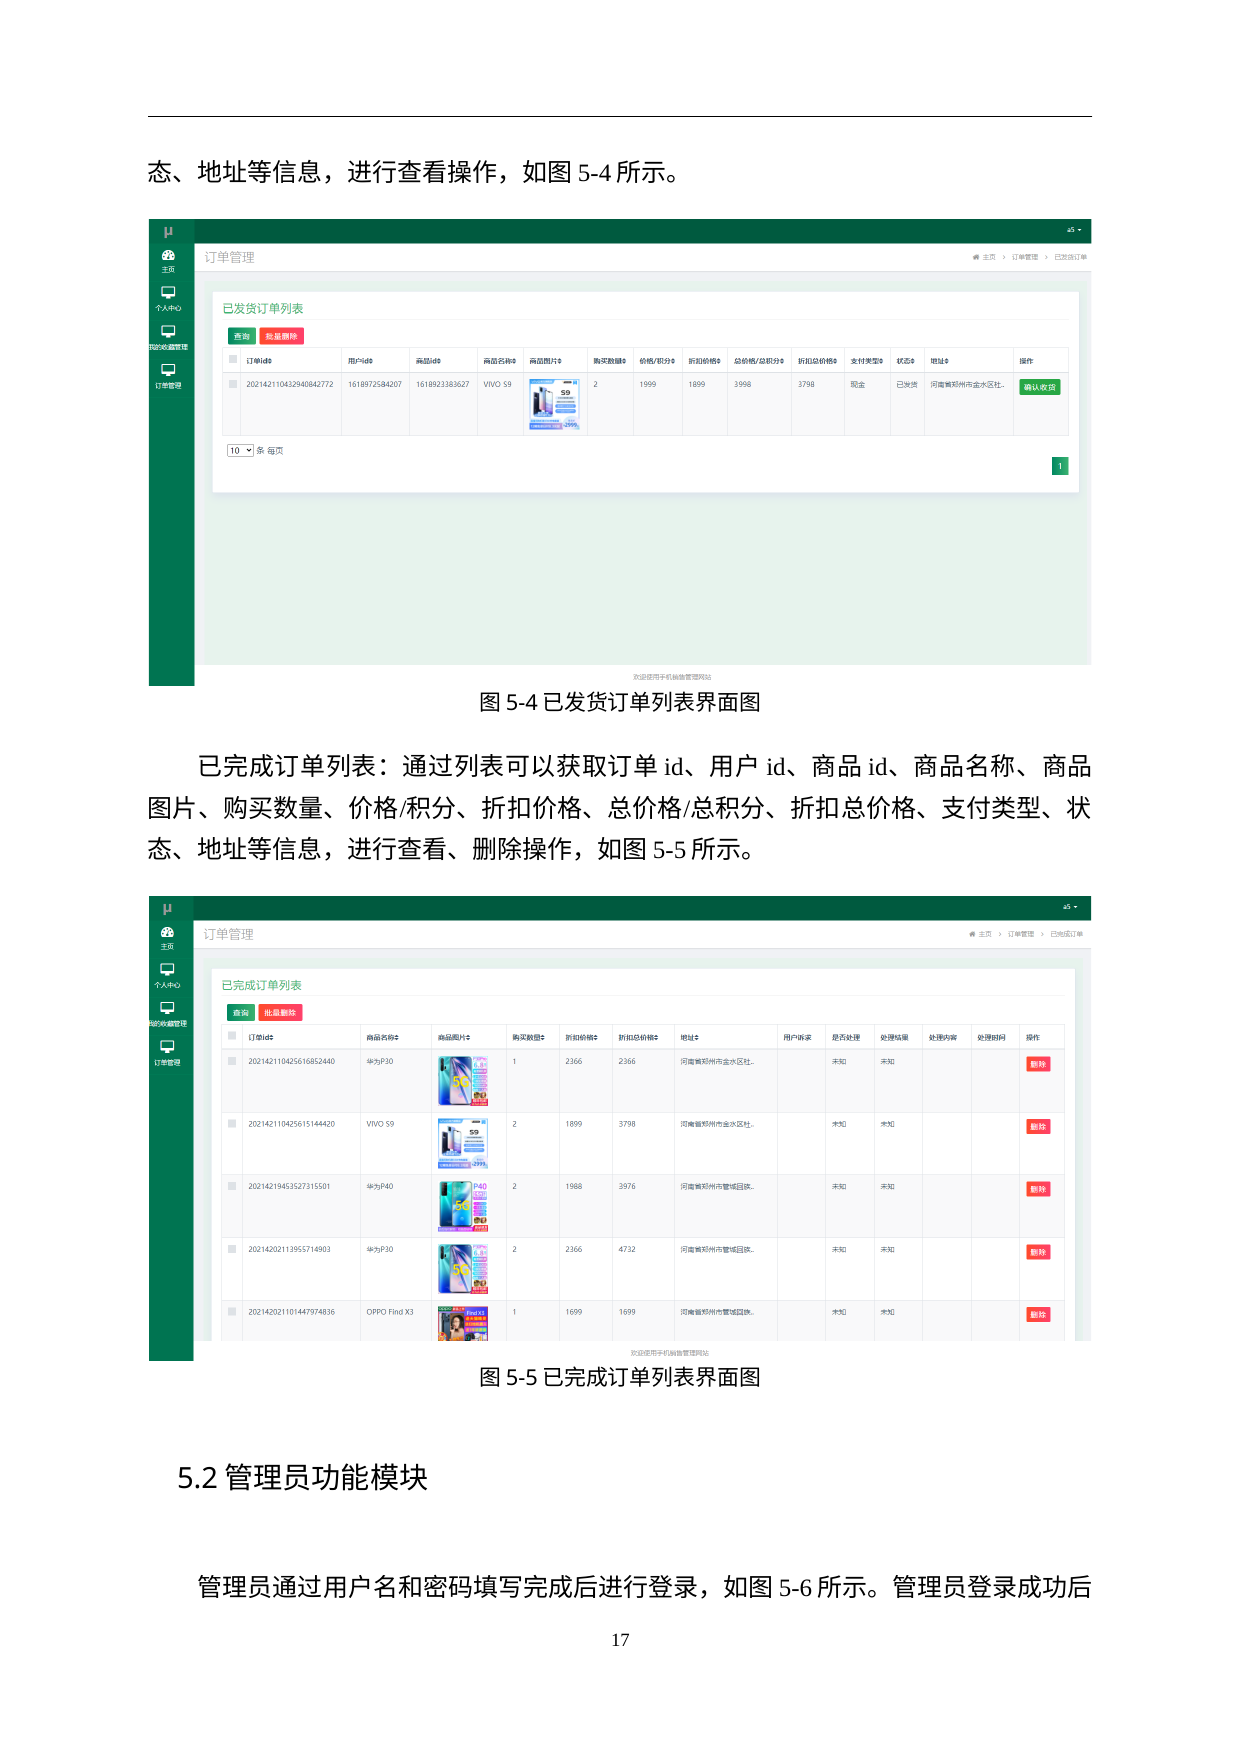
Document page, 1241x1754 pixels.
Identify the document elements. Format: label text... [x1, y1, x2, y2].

text 图5-4已发货订单列表界面图 [148, 686, 1092, 717]
text 已完成订单列表：通过列表可以获取订单id、用户id、商品id、商品名称、商品图片、购买数量、价格/积分、折扣价格、总价格/总积分、折扣总价格、支付类型、状态、地址等信息，进行查看、删除操作，如图5-5所示。 [148, 742, 1092, 867]
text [148, 148, 1092, 189]
subtitle 5.2管理员功能模块 [148, 1455, 1092, 1497]
text 图5-5已完成订单列表界面图 [148, 1360, 1092, 1392]
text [148, 1563, 1092, 1605]
picture [148, 219, 1092, 686]
picture [149, 896, 1092, 1361]
